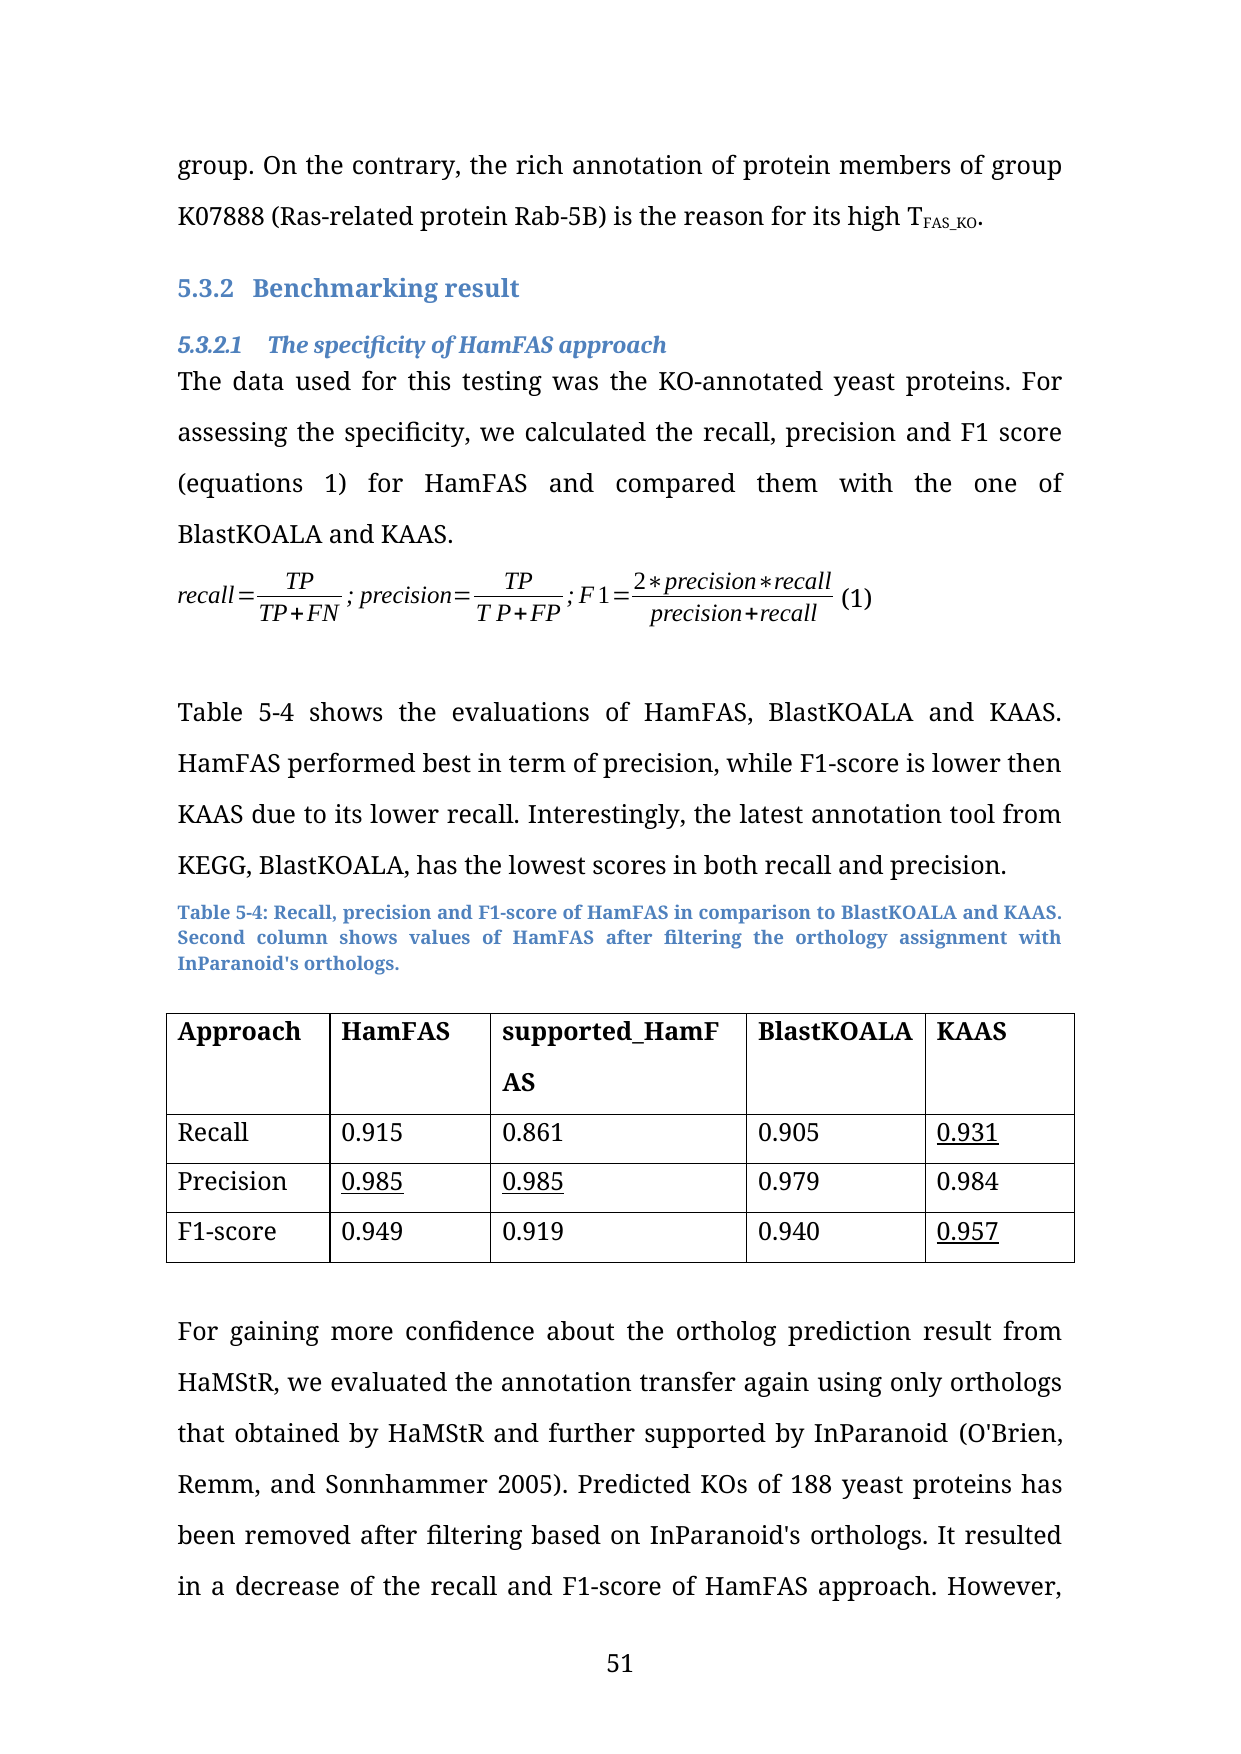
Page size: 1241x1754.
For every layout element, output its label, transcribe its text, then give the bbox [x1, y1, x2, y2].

table_header KAAS [926, 1014, 1074, 1113]
table_header Approach [167, 1014, 329, 1113]
table_cell Precision [167, 1164, 329, 1212]
table_cell 0.940 [747, 1213, 925, 1262]
table_cell F1-score [167, 1213, 329, 1262]
table_cell 0.985 [331, 1164, 490, 1212]
text The data used for this testing was the KO-annotated yeast proteins. For assessing the specificity, we calculated the recall, precision and F1 score (equations 1) for HamFAS and compared them with the one of BlastKOALA and KAAS. [177, 364, 1063, 551]
table_cell 0.985 [491, 1164, 746, 1212]
table_cell 0.979 [747, 1164, 925, 1212]
table_cell 0.931 [926, 1115, 1074, 1163]
table_header supported_HamFAS [491, 1014, 746, 1113]
table_header BlastKOALA [747, 1014, 925, 1113]
table_cell 0.957 [926, 1213, 1074, 1262]
subtitle Benchmarking result [177, 271, 1063, 305]
table_cell 0.905 [747, 1115, 925, 1163]
subtitle The specificity of HamFAS approach [177, 331, 1063, 359]
table_cell 0.949 [331, 1213, 490, 1262]
table_header HamFAS [331, 1014, 490, 1113]
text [177, 1314, 1063, 1603]
table_cell 0.919 [491, 1213, 746, 1262]
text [177, 148, 1063, 233]
text (1) [177, 568, 1063, 627]
table_cell 0.861 [491, 1115, 746, 1163]
table_cell 0.915 [331, 1115, 490, 1163]
table_cell Recall [167, 1115, 329, 1163]
table_cell 0.984 [926, 1164, 1074, 1212]
